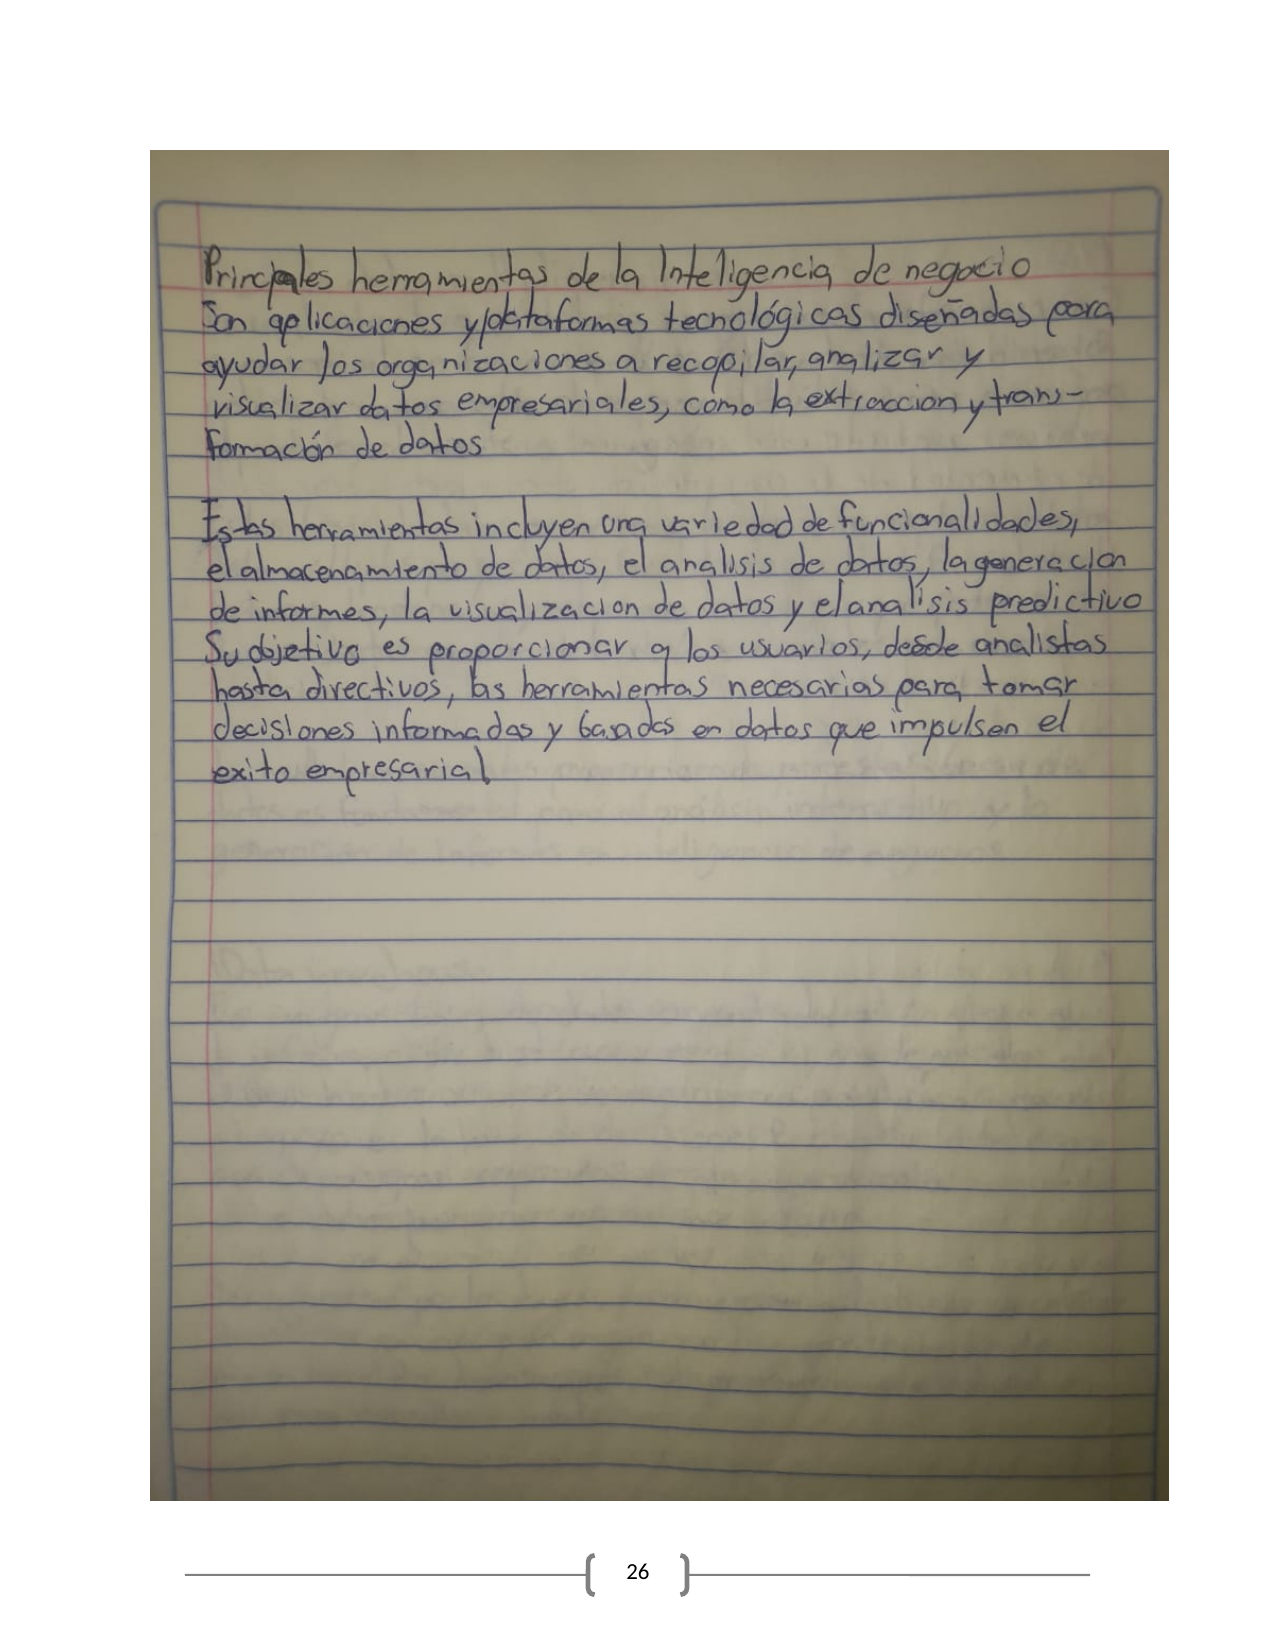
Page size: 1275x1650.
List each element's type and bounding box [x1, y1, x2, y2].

picture [150, 150, 1169, 1501]
